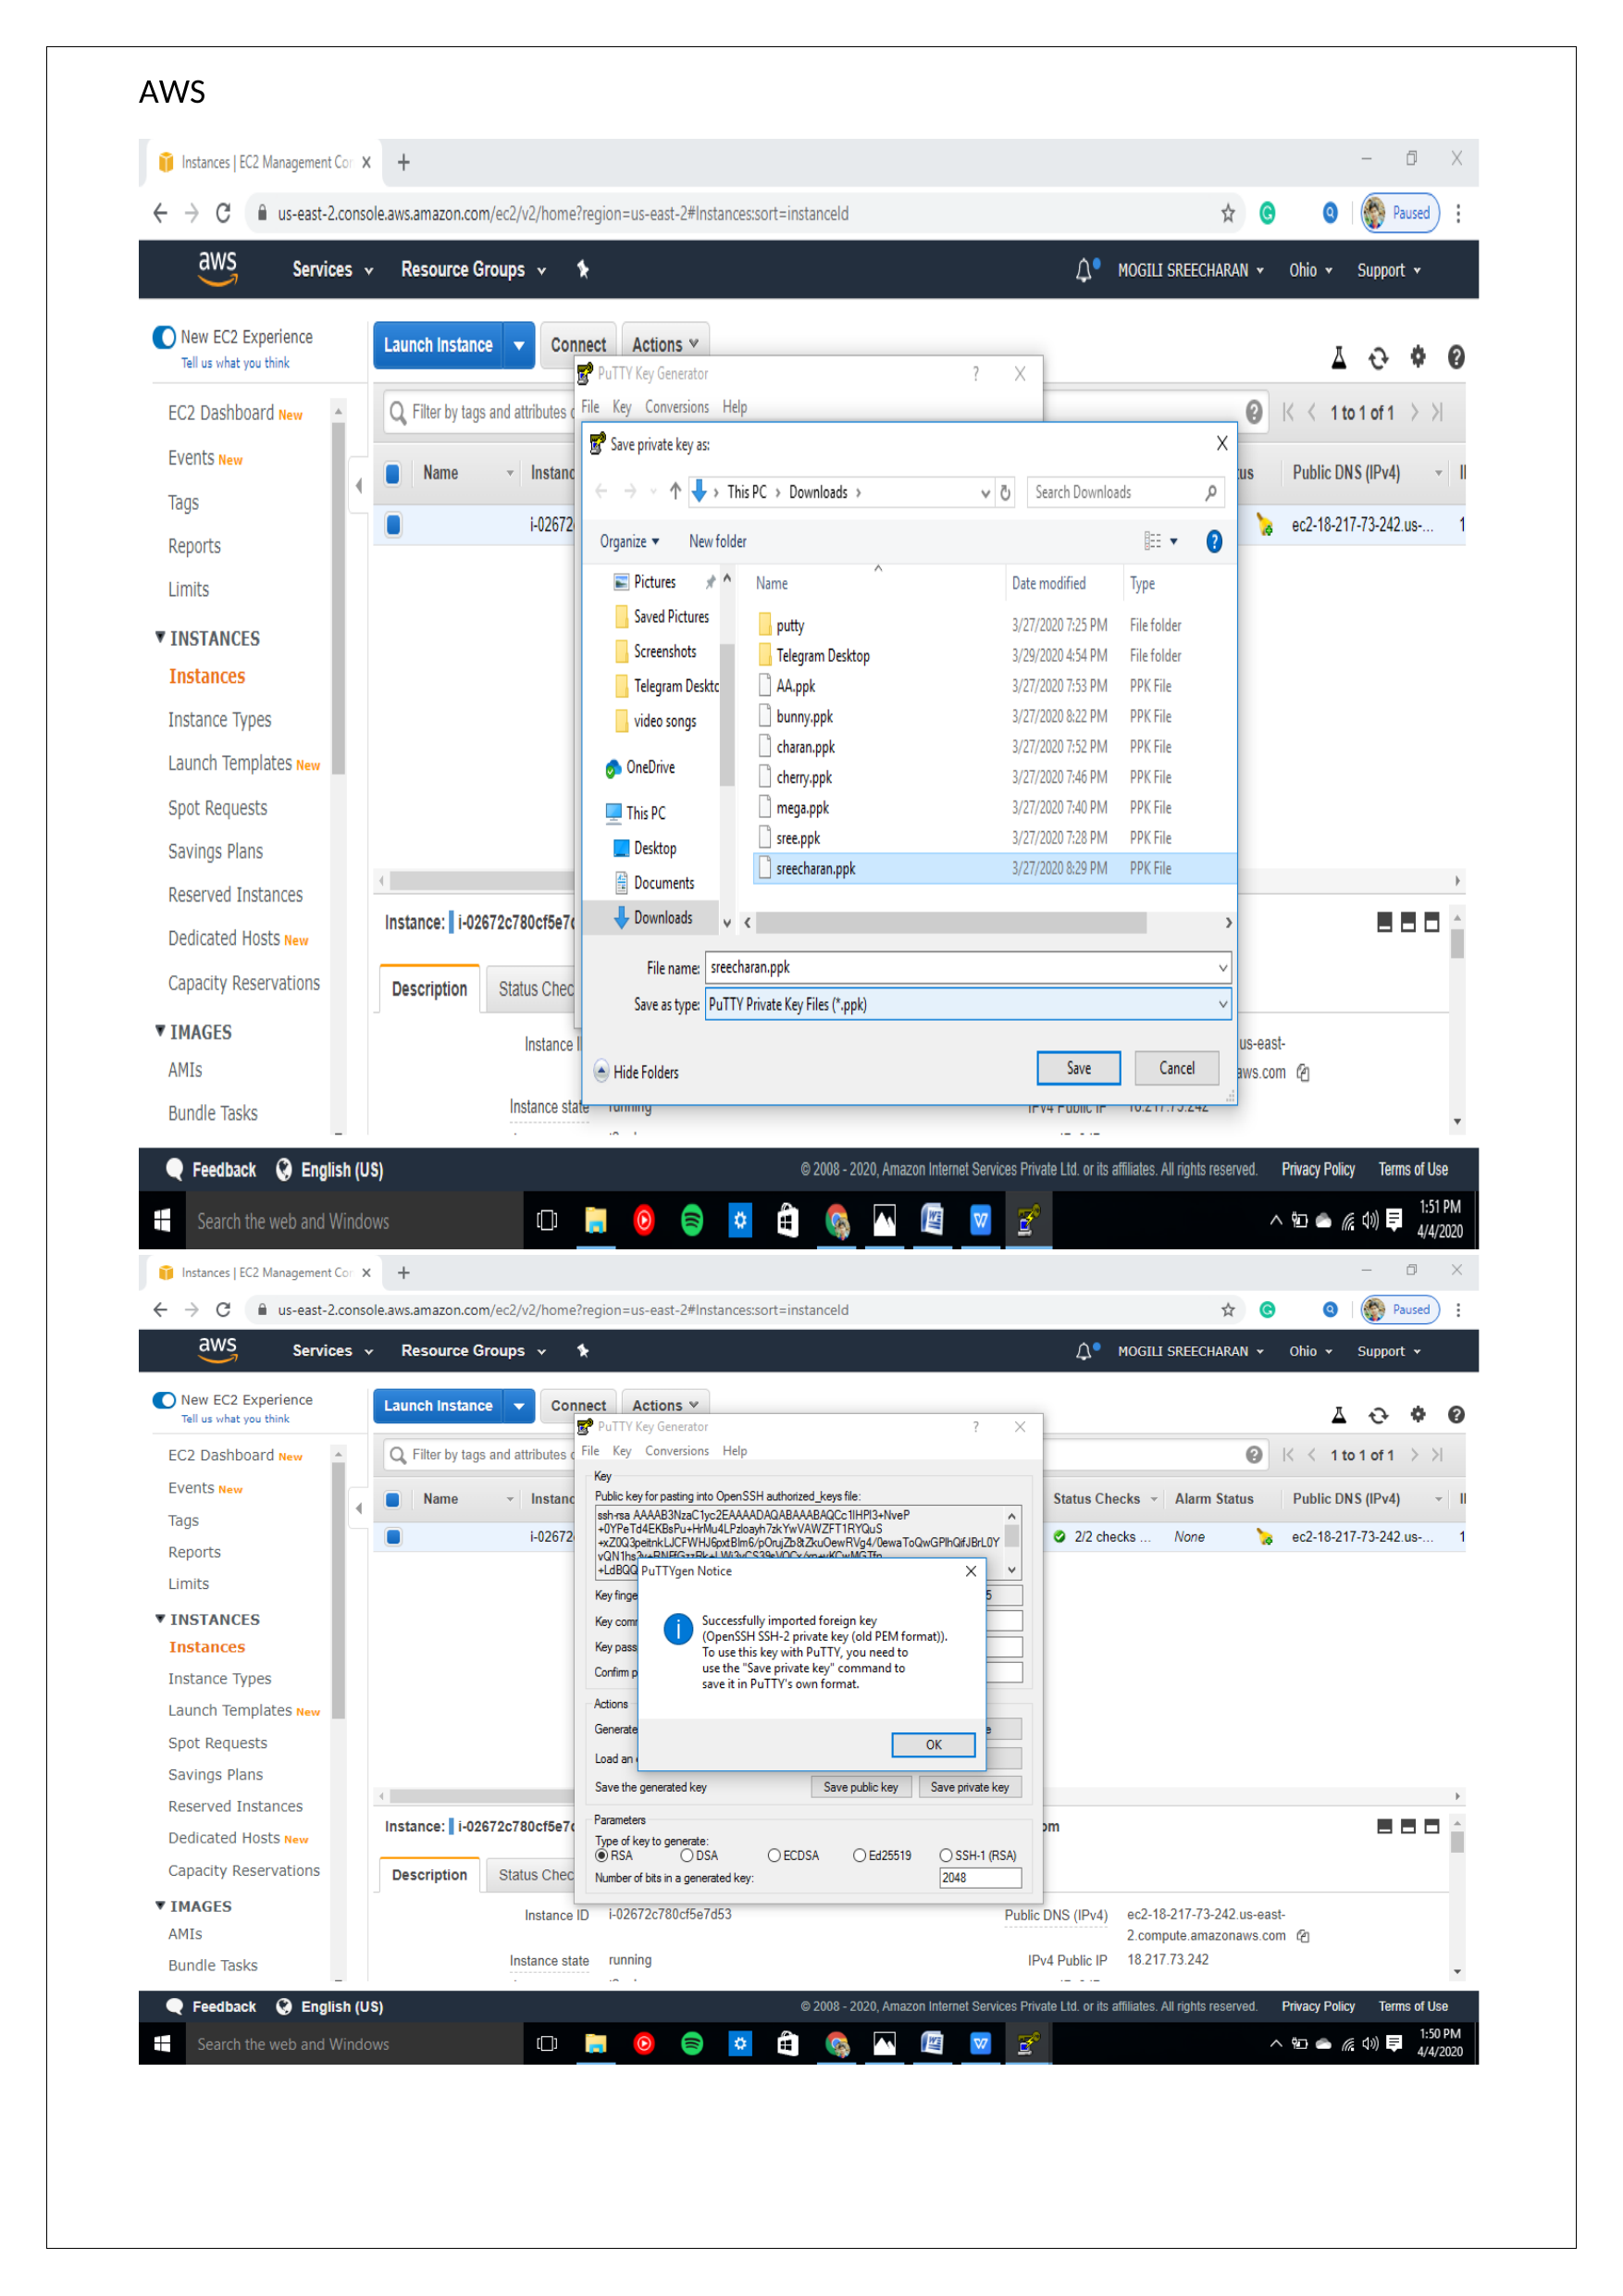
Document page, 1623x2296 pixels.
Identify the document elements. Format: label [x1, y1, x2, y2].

picture [139, 1255, 1480, 2065]
picture [139, 139, 1480, 1249]
